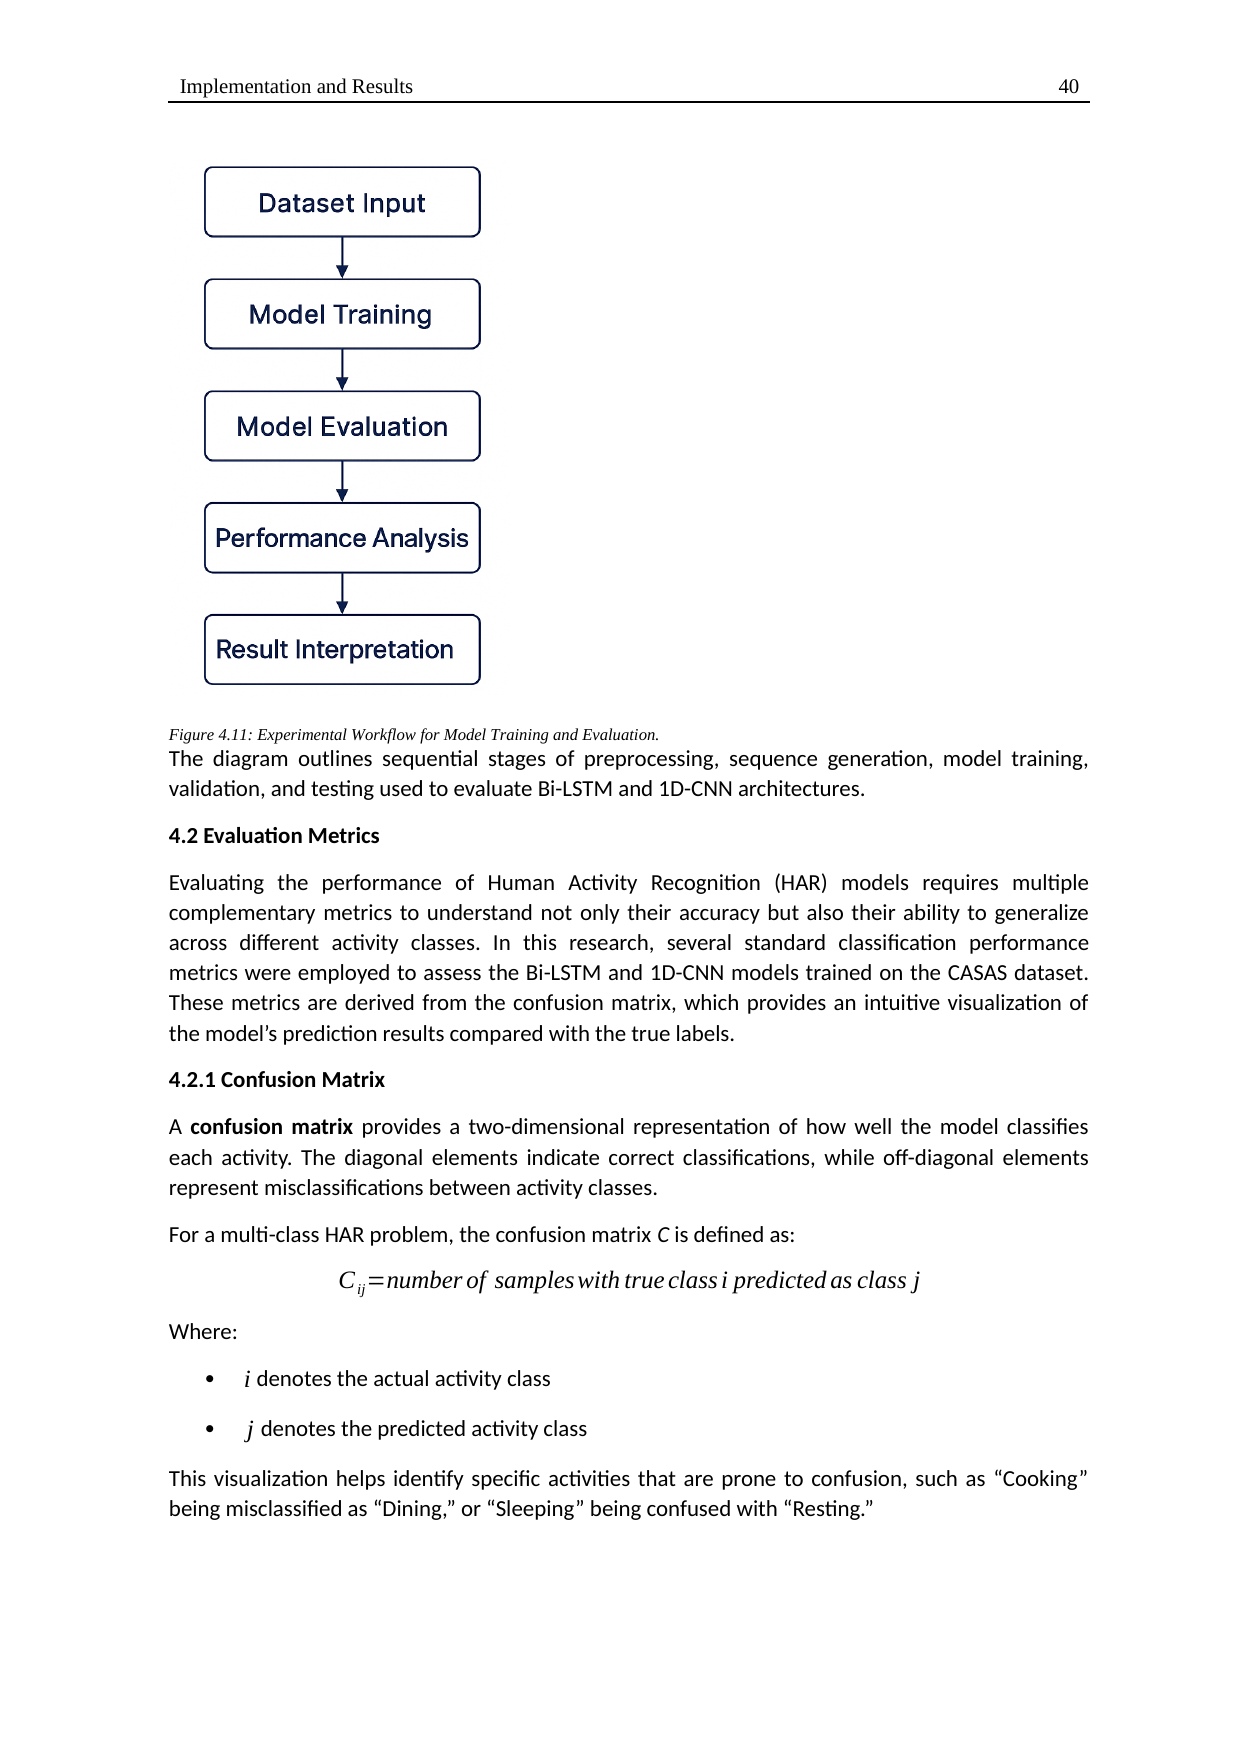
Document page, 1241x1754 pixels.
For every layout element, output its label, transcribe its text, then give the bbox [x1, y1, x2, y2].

text 4.2.1 Confusion Matrix [169, 1066, 1090, 1094]
text Where: [169, 1317, 1090, 1345]
text For a multi-class HAR problem, the confusion matrix C is defined as: [169, 1220, 1090, 1248]
text 4.2 Evaluation Metrics [169, 821, 1090, 849]
text This visualization helps identify specific activities that are prone to confusion, such as “Cooking” being misclassified as “Dining,” or “Sleeping” being confused with “Resting.” [169, 1464, 1090, 1522]
picture [168, 158, 511, 698]
list denotes the predicted activity class [206, 1414, 1090, 1445]
text A confusion matrix provides a two-dimensional representation of how well the model classifies each activity. The diagonal elements indicate correct classifications, while off-diagonal elements represent misclassifications between activity classes. [169, 1112, 1090, 1201]
list denotes the actual activity class [206, 1364, 1090, 1395]
text Evaluating the performance of Human Activity Recognition (HAR) models requires multiple complementary metrics to understand not only their accuracy but also their ability to generalize across different activity classes. In this research, several standard classification performance metrics were employed to assess the Bi-LSTM and 1D-CNN models trained on the CASAS dataset. These metrics are derived from the confusion matrix, which provides an intuitive visualization of the model’s prediction results compared with the true labels. [169, 868, 1090, 1047]
